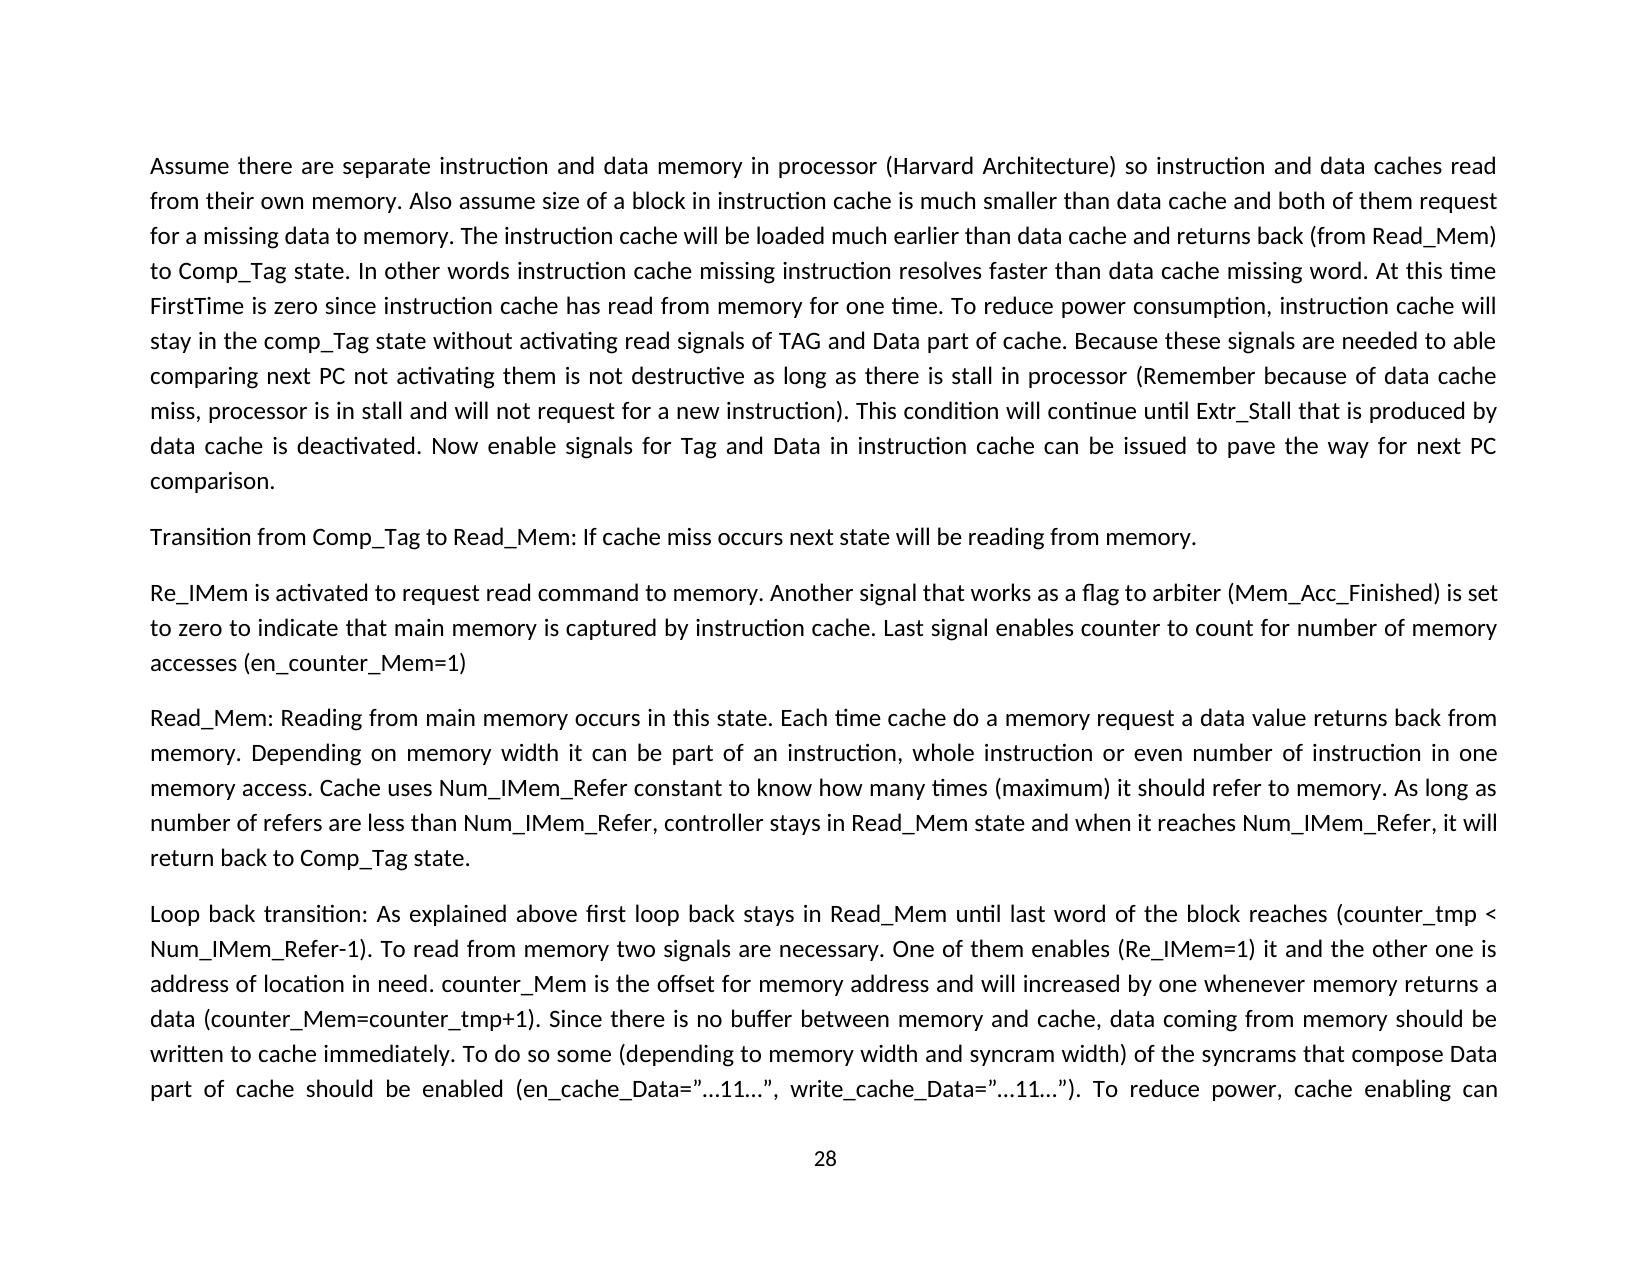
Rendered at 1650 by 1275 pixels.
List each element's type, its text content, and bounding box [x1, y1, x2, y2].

text Re_IMem is activated to request read command to memory. Another signal that works as a flag to arbiter (Mem_Acc_Finished) is set to zero to indicate that main memory is captured by instruction cache. Last signal enables counter to count for number of memory accesses (en_counter_Mem=1) [150, 577, 1500, 677]
text Read_Mem: Reading from main memory occurs in this state. Each time cache do a memory request a data value returns back from memory. Depending on memory width it can be part of an instruction, whole instruction or even number of instruction in one memory access. Cache uses Num_IMem_Refer constant to know how many times (maximum) it should refer to memory. As long as number of refers are less than Num_IMem_Refer, controller stays in Read_Mem state and when it reaches Num_IMem_Refer, it will return back to Comp_Tag state. [150, 702, 1500, 873]
text Assume there are separate instruction and data memory in processor (Harvard Architecture) so instruction and data caches read from their own memory. Also assume size of a block in instruction cache is much smaller than data cache and both of them request for a missing data to memory. The instruction cache will be loaded much earlier than data cache and returns back (from Read_Mem) to Comp_Tag state. In other words instruction cache missing instruction resolves faster than data cache missing word. At this time FirstTime is zero since instruction cache has read from memory for one time. To reduce power consumption, instruction cache will stay in the comp_Tag state without activating read signals of TAG and Data part of cache. Because these signals are needed to able comparing next PC not activating them is not destructive as long as there is stall in processor (Remember because of data cache miss, processor is in stall and will not request for a new instruction). This condition will continue until Extr_Stall that is produced by data cache is deactivated. Now enable signals for Tag and Data in instruction cache can be issued to pave the way for next PC comparison. [150, 150, 1500, 496]
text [150, 898, 1500, 1104]
text Transition from Comp_Tag to Read_Mem: If cache miss occurs next state will be reading from memory. [150, 521, 1500, 551]
